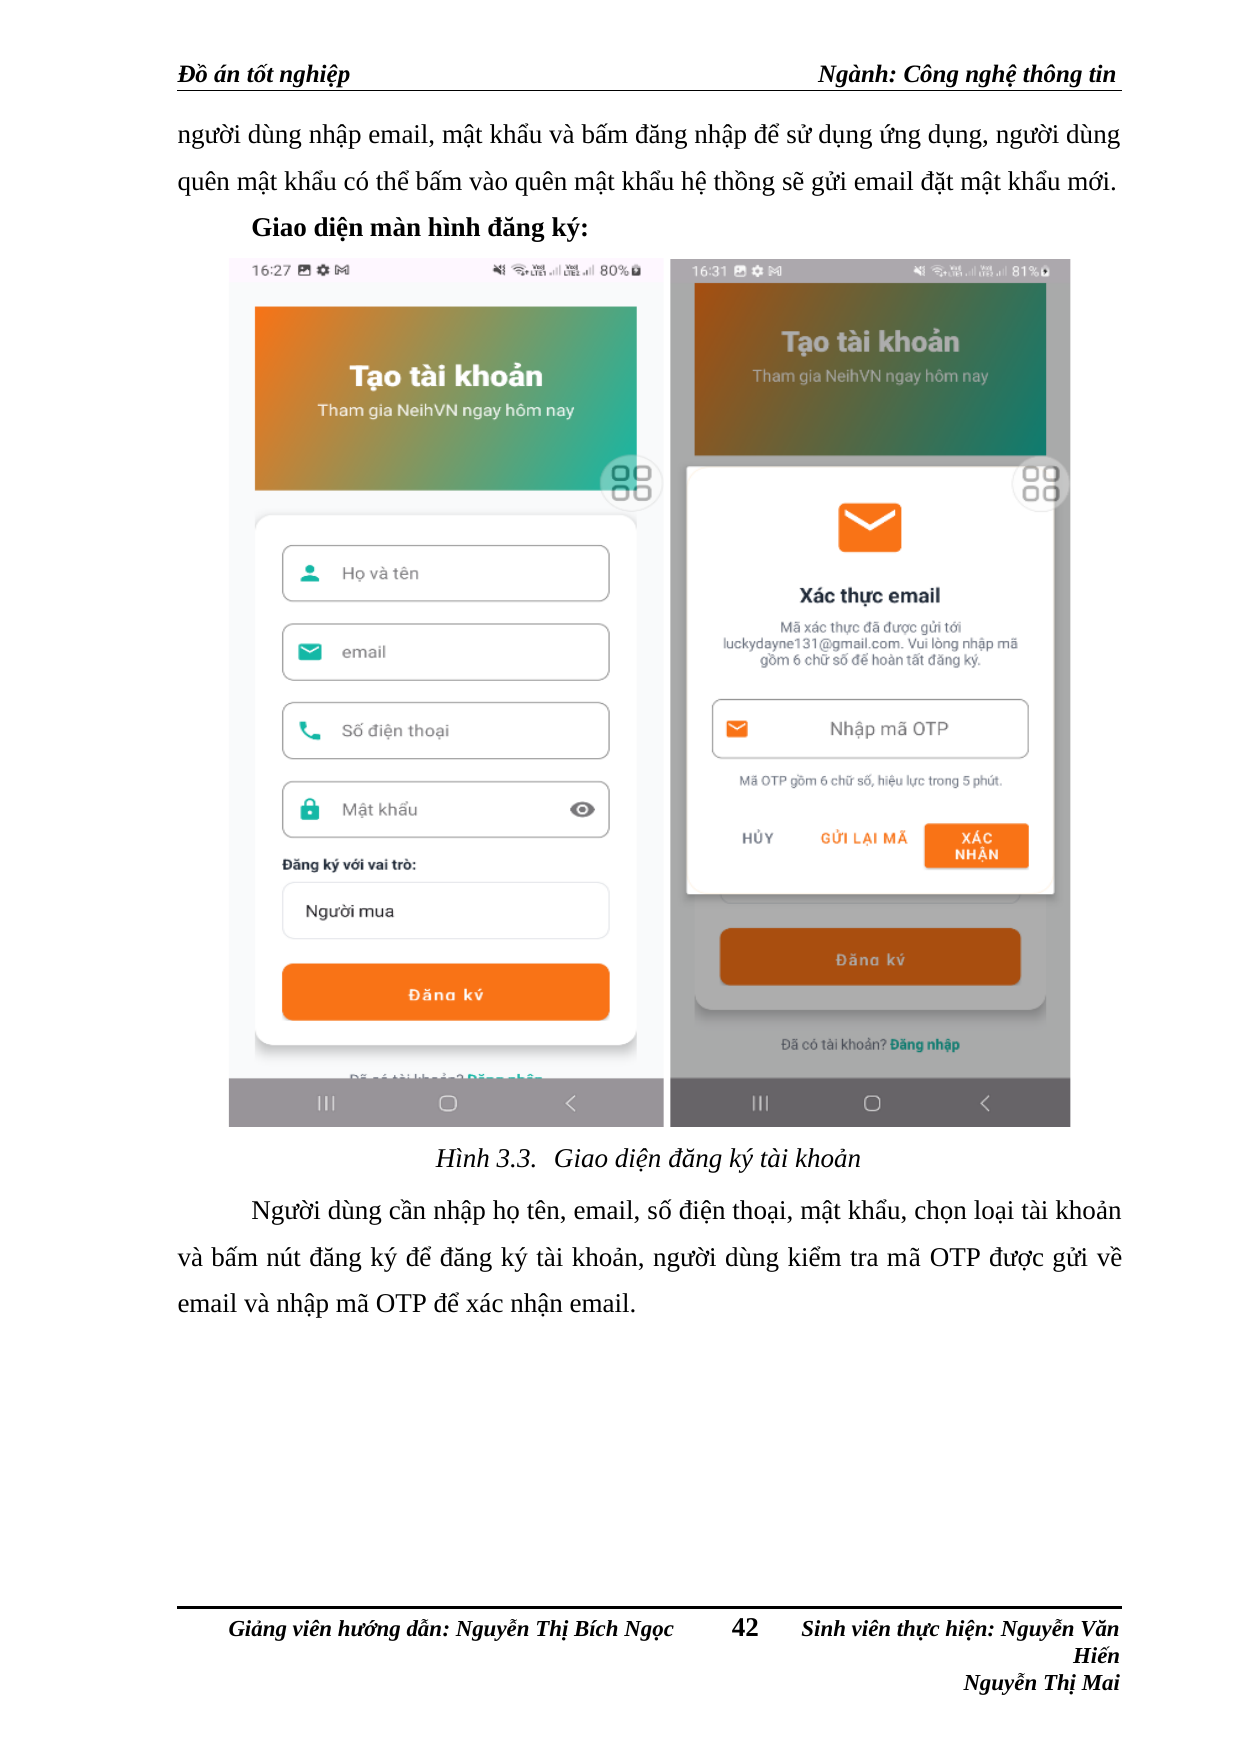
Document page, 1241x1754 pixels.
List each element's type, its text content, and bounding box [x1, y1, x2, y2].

text Người dùng cần nhập họ tên, email, số điện thoại, mật khẩu, chọn loại tài khoản và bấm nút đăng ký để đăng ký tài khoản, người dùng kiểm tra mã OTP được gửi về email và nhập mã OTP để xác nhận email. [177, 1194, 1122, 1318]
picture [670, 259, 1071, 1127]
text Giao diện màn hình đăng ký: [177, 211, 1122, 243]
picture [228, 258, 664, 1127]
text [177, 118, 1122, 196]
text Giao diện đăng ký tài khoản [177, 1142, 1122, 1173]
